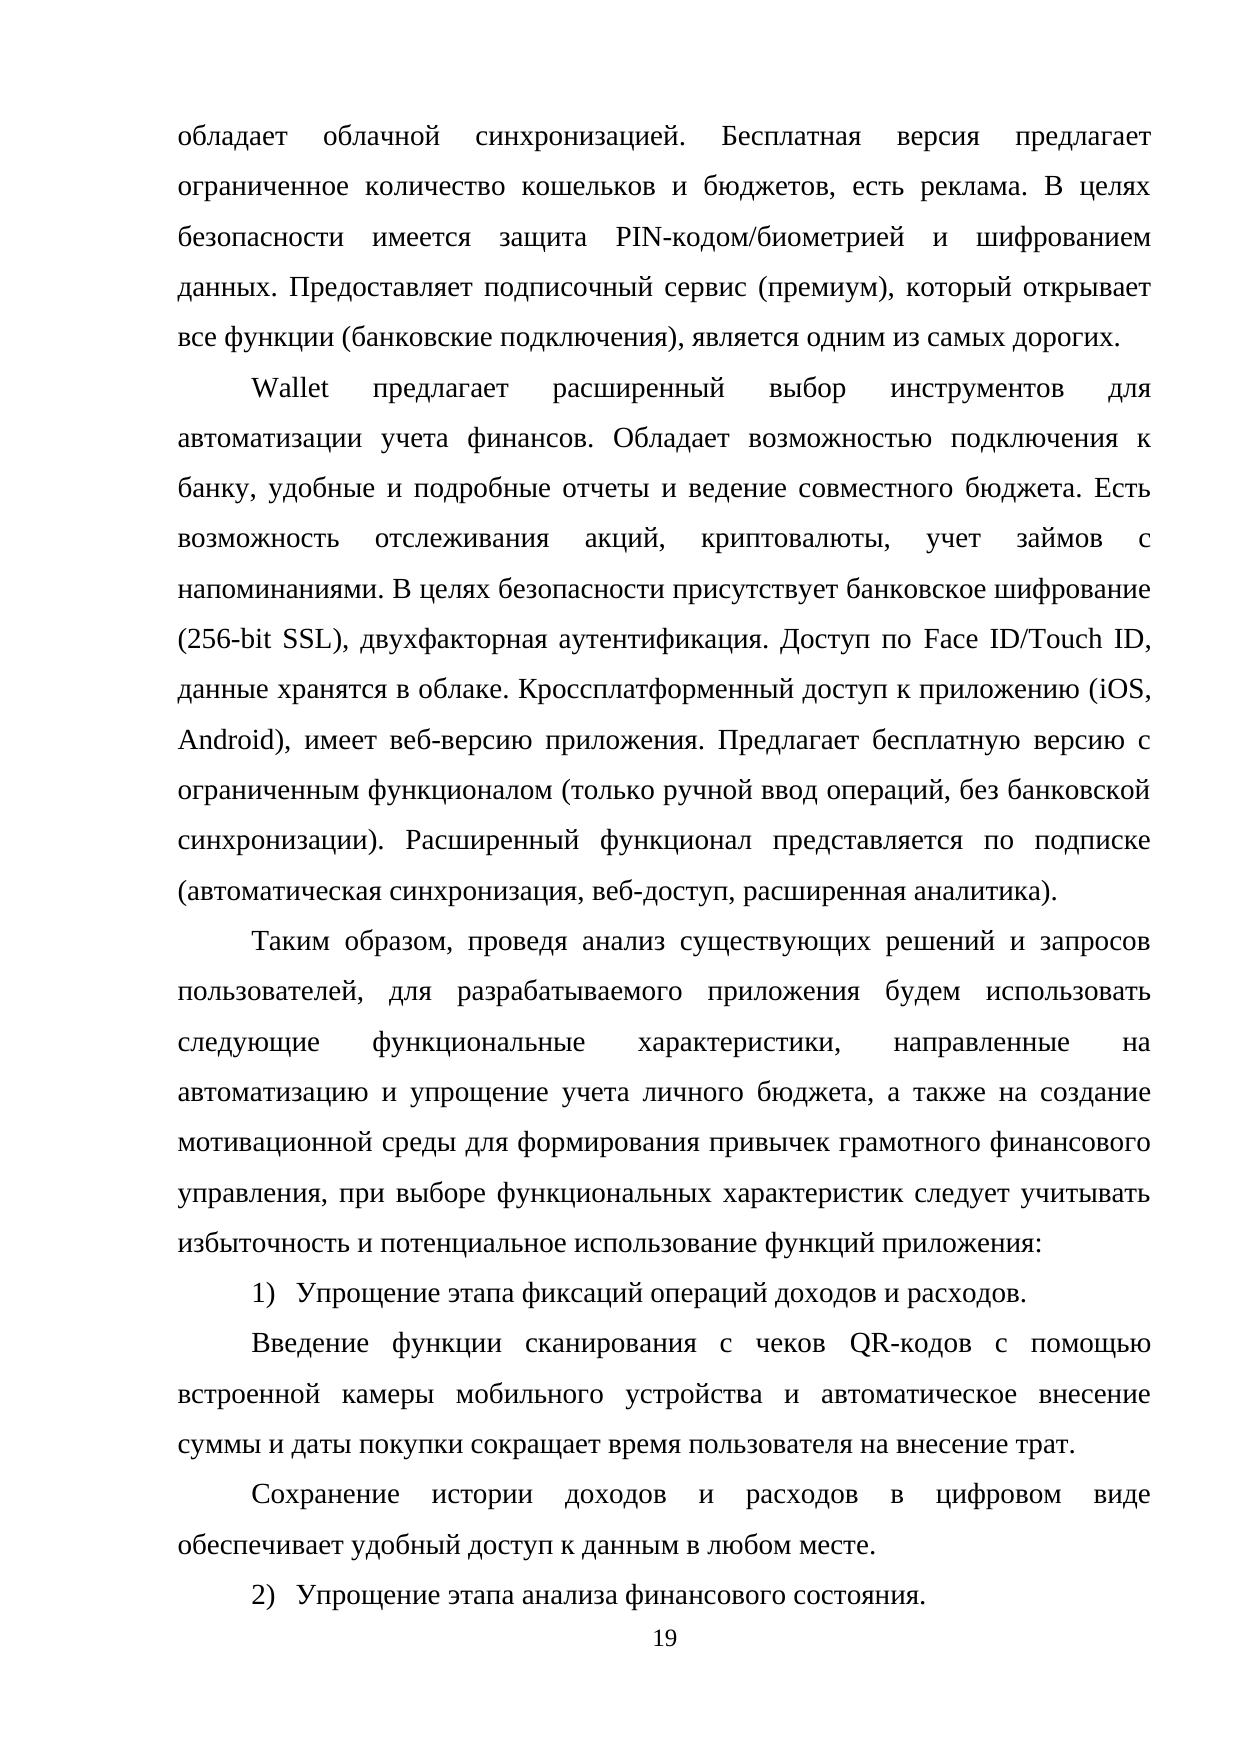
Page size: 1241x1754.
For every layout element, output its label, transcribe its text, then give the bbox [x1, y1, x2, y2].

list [177, 118, 1152, 353]
list Wallet предлагает расширенный выбор инструментов для автоматизации учета финансов. Обладает возможностью подключения к банку, удобные и подробные отчеты и ведение совместного бюджета. Есть возможность отслеживания акций, криптовалюты, учет займов с напоминаниями. В целях безопасности присутствует банковское шифрование (256-bit SSL), двухфакторная аутентификация. Доступ по Face ID/Touch ID, данные хранятся в облаке. Кроссплатформенный доступ к приложению (iOS, Android), имеет веб-версию приложения. Предлагает бесплатную версию с ограниченным функционалом (только ручной ввод операций, без банковской синхронизации). Расширенный функционал представляется по подписке (автоматическая синхронизация, веб-доступ, расширенная аналитика). [177, 370, 1152, 906]
list Введение функции сканирования с чеков QR-кодов с помощью встроенной камеры мобильного устройства и автоматическое внесение суммы и даты покупки сокращает время пользователя на внесение трат. [177, 1326, 1152, 1460]
list Сохранение истории доходов и расходов в цифровом виде обеспечивает удобный доступ к данным в любом месте. [177, 1477, 1152, 1560]
list Упрощение этапа анализа финансового состояния. [177, 1577, 1152, 1611]
list Упрощение этапа фиксаций операций доходов и расходов. [177, 1275, 1152, 1309]
list Таким образом, проведя анализ существующих решений и запросов пользователей, для разрабатываемого приложения будем использовать следующие функциональные характеристики, направленные на автоматизацию и упрощение учета личного бюджета, а также на создание мотивационной среды для формирования привычек грамотного финансового управления, при выборе функциональных характеристик следует учитывать избыточность и потенциальное использование функций приложения: [177, 923, 1152, 1258]
